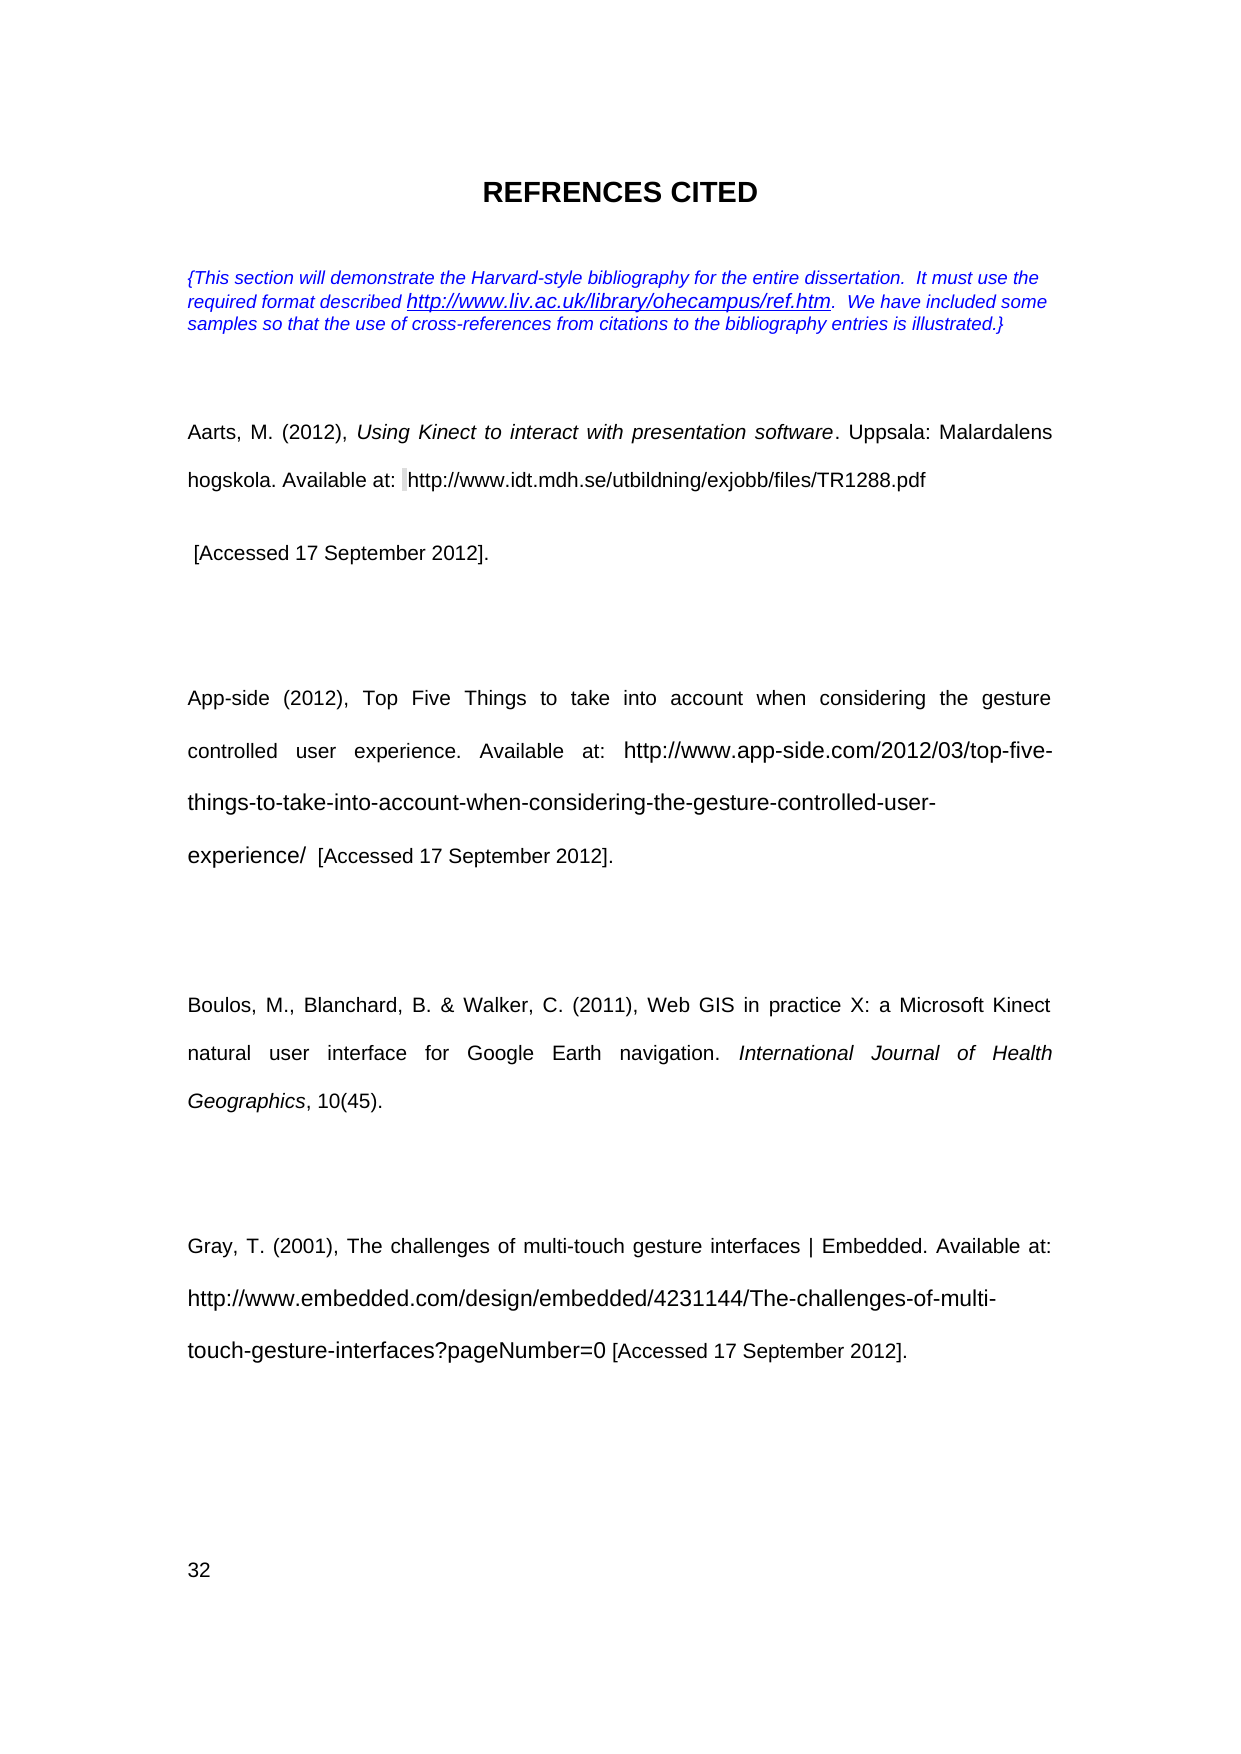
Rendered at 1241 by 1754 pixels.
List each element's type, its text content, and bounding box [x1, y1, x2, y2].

subtitle REFRENCES CITED [187, 175, 1053, 208]
text [Accessed 17 September 2012]. [187, 540, 1053, 564]
text Gray, T. (2001), The challenges of multi-touch gesture interfaces | Embedded. Available at: http://www.embedded.com/design/embedded/4231144/The-challenges-of-multi-touch-gesture-interfaces?pageNumber=0 [Accessed 17 September 2012]. [187, 1234, 1053, 1364]
text {This section will demonstrate the Harvard-style bibliography for the entire dissertation. It must use the required format described http://www.liv.ac.uk/library/ohecampus/ref.htm. We have included some samples so that the use of cross-references from citations to the bibliography entries is illustrated.} [187, 267, 1053, 334]
text App-side (2012), Top Five Things to take into account when considering the gesture controlled user experience. Available at: http://www.app-side.com/2012/03/top-five-things-to-take-into-account-when-considering-the-gesture-controlled-user-experience/ [Accessed 17 September 2012]. [187, 686, 1053, 868]
text Boulos, M., Blanchard, B. & Walker, C. (2011), Web GIS in practice X: a Microsoft Kinect natural user interface for Google Earth navigation. International Journal of Health Geographics, 10(45). [187, 993, 1053, 1112]
text Aarts, M. (2012), Using Kinect to interact with presentation software. Uppsala: Malardalens hogskola. Available at: http://www.idt.mdh.se/utbildning/exjobb/files/TR1288.pdf [187, 419, 1053, 491]
